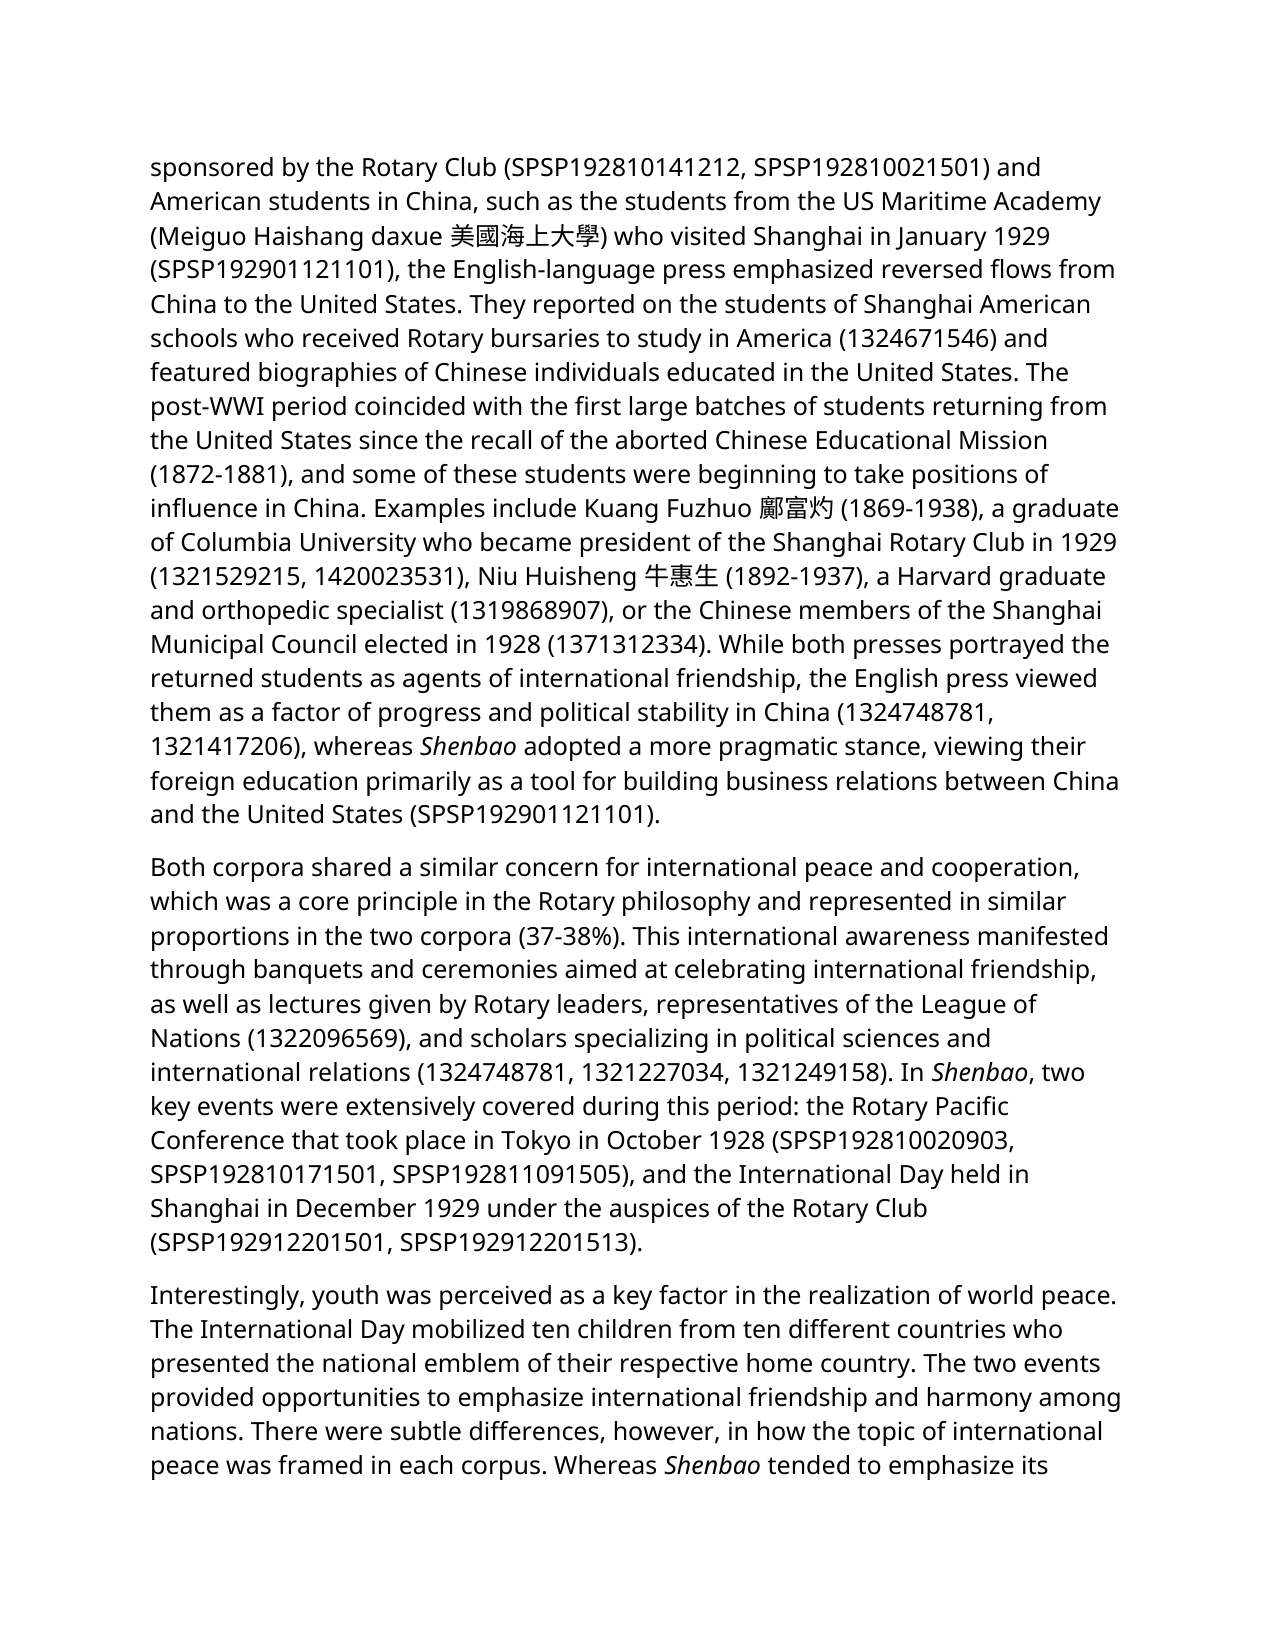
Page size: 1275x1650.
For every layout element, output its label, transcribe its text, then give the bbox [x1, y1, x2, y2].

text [150, 150, 1125, 831]
text Both corpora shared a similar concern for international peace and cooperation, which was a core principle in the Rotary philosophy and represented in similar proportions in the two corpora (37-38%). This international awareness manifested through banquets and ceremonies aimed at celebrating international friendship, as well as lectures given by Rotary leaders, representatives of the League of Nations (1322096569), and scholars specializing in political sciences and international relations (1324748781, 1321227034, 1321249158). In Shenbao, two key events were extensively covered during this period: the Rotary Pacific Conference that took place in Tokyo in October 1928 (SPSP192810020903, SPSP192810171501, SPSP192811091505), and the International Day held in Shanghai in December 1929 under the auspices of the Rotary Club (SPSP192912201501, SPSP192912201513). [150, 850, 1125, 1259]
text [150, 1277, 1125, 1482]
